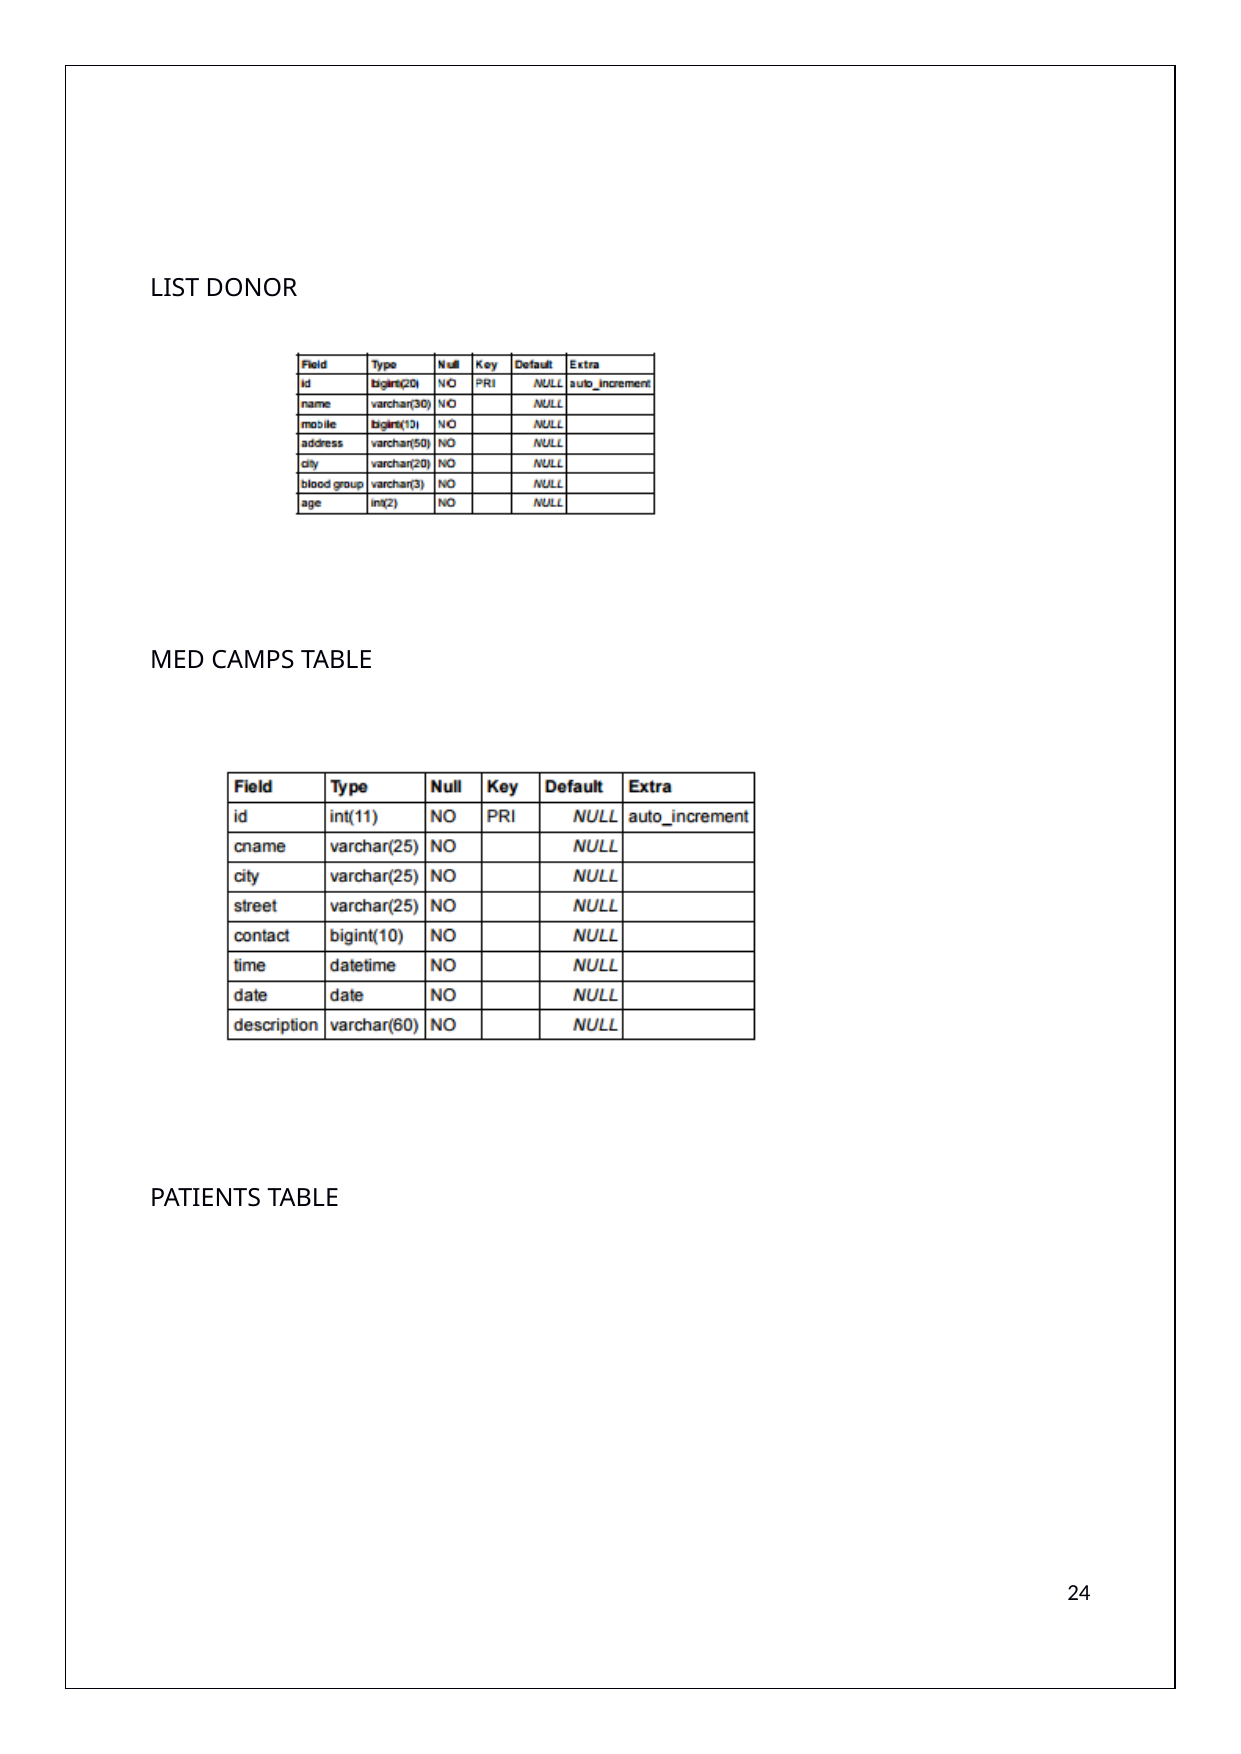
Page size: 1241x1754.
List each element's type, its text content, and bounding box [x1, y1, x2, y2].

text PATIENTS TABLE [150, 1179, 1090, 1213]
picture [218, 744, 779, 1089]
text LIST DONOR [150, 270, 1090, 304]
picture [279, 332, 682, 551]
text MED CAMPS TABLE [150, 642, 1090, 676]
